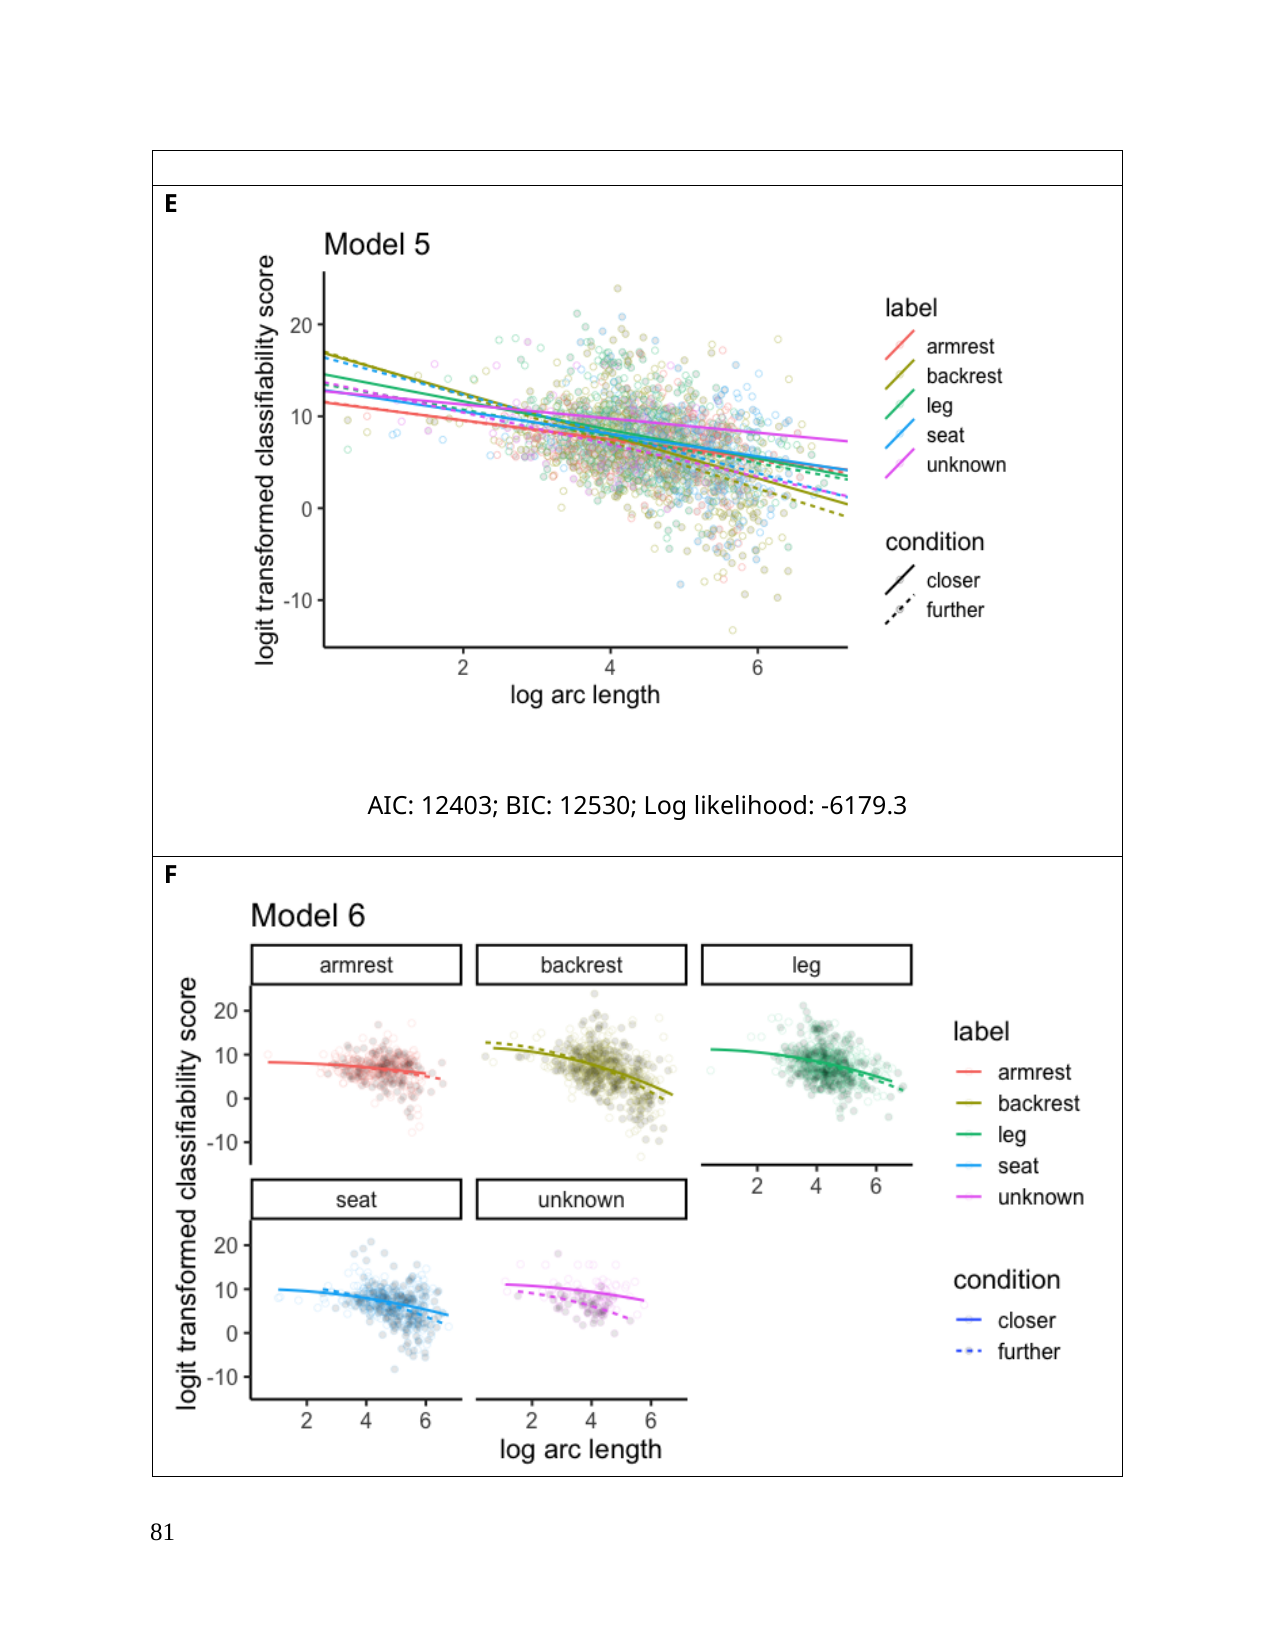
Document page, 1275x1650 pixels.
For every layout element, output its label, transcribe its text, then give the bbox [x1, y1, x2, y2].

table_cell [153, 151, 1122, 185]
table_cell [153, 857, 1122, 1476]
table_cell E AIC: 12403; BIC: 12530; Log likelihood: -6179.3 [153, 186, 1122, 856]
picture [245, 220, 1030, 720]
picture [163, 891, 1112, 1476]
